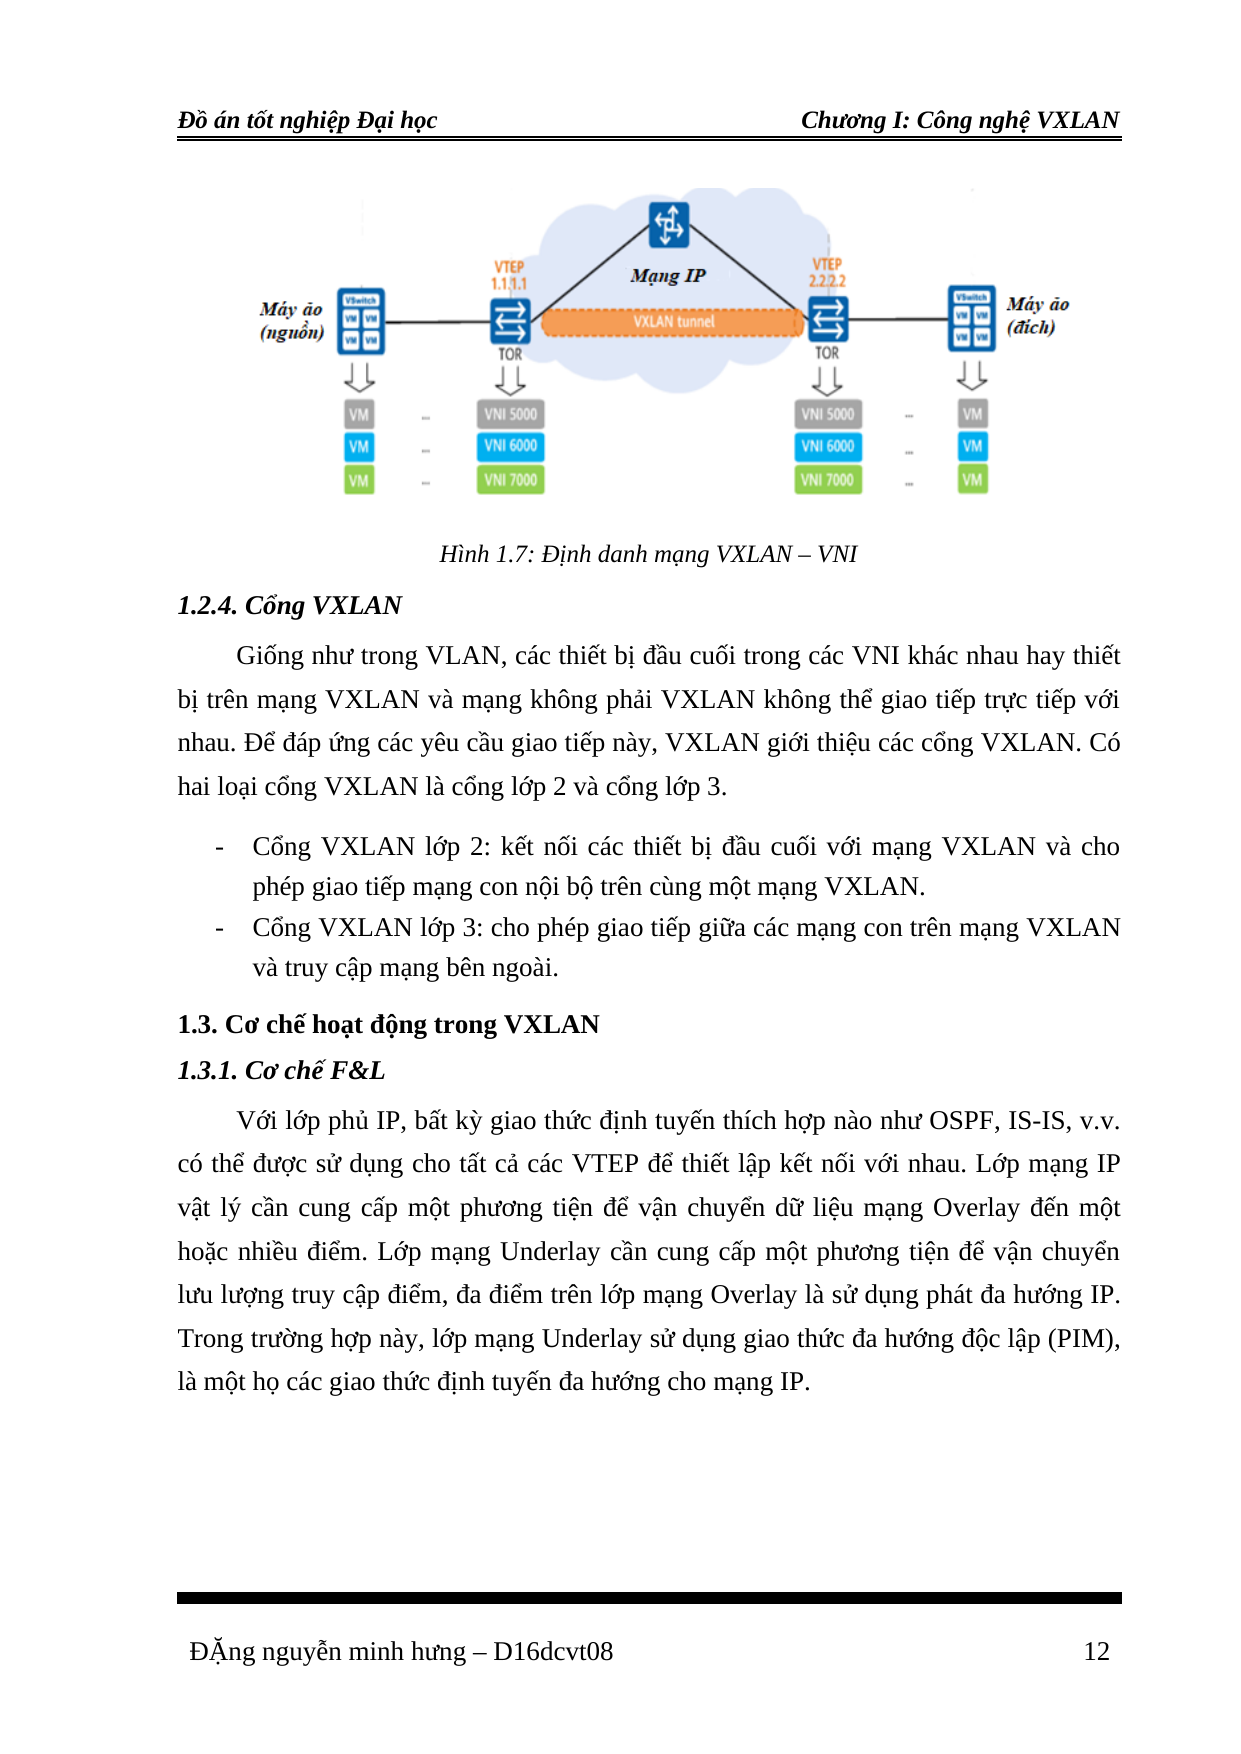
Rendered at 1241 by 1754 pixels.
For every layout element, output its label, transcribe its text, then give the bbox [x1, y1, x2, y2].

subtitle 1.3. Cơ chế hoạt động trong VXLAN [177, 1008, 1122, 1039]
subtitle 1.2.4. Cổng VXLAN [177, 589, 1122, 620]
subtitle Hình 1.7: Định danh mạng VXLAN – VNI [177, 539, 1122, 568]
list Cổng VXLAN lớp 3: cho phép giao tiếp giữa các mạng con trên mạng VXLAN và truy cập mạng bên ngoài. [215, 911, 1122, 982]
list Cổng VXLAN lớp 2: kết nối các thiết bị đầu cuối với mạng VXLAN và cho phép giao tiếp mạng con nội bộ trên cùng một mạng VXLAN. [215, 830, 1122, 902]
text Giống như trong VLAN, các thiết bị đầu cuối trong các VNI khác nhau hay thiết bị trên mạng VXLAN và mạng không phải VXLAN không thể giao tiếp trực tiếp với nhau. Để đáp ứng các yêu cầu giao tiếp này, VXLAN giới thiệu các cổng VXLAN. Có hai loại cổng VXLAN là cổng lớp 2 và cổng lớp 3. [177, 639, 1122, 801]
picture [252, 188, 1084, 514]
subtitle 1.3.1. Cơ chế F&L [177, 1054, 1122, 1085]
text Với lớp phủ IP, bất kỳ giao thức định tuyến thích hợp nào như OSPF, IS-IS, v.v. có thể được sử dụng cho tất cả các VTEP để thiết lập kết nối với nhau. Lớp mạng IP vật lý cần cung cấp một phương tiện để vận chuyển dữ liệu mạng Overlay đến một hoặc nhiều điểm. Lớp mạng Underlay cần cung cấp một phương tiện để vận chuyển lưu lượng truy cập điểm, đa điểm trên lớp mạng Overlay là sử dụng phát đa hướng IP. Trong trường hợp này, lớp mạng Underlay sử dụng giao thức đa hướng độc lập (PIM), là một họ các giao thức định tuyến đa hướng cho mạng IP. [177, 1104, 1122, 1396]
